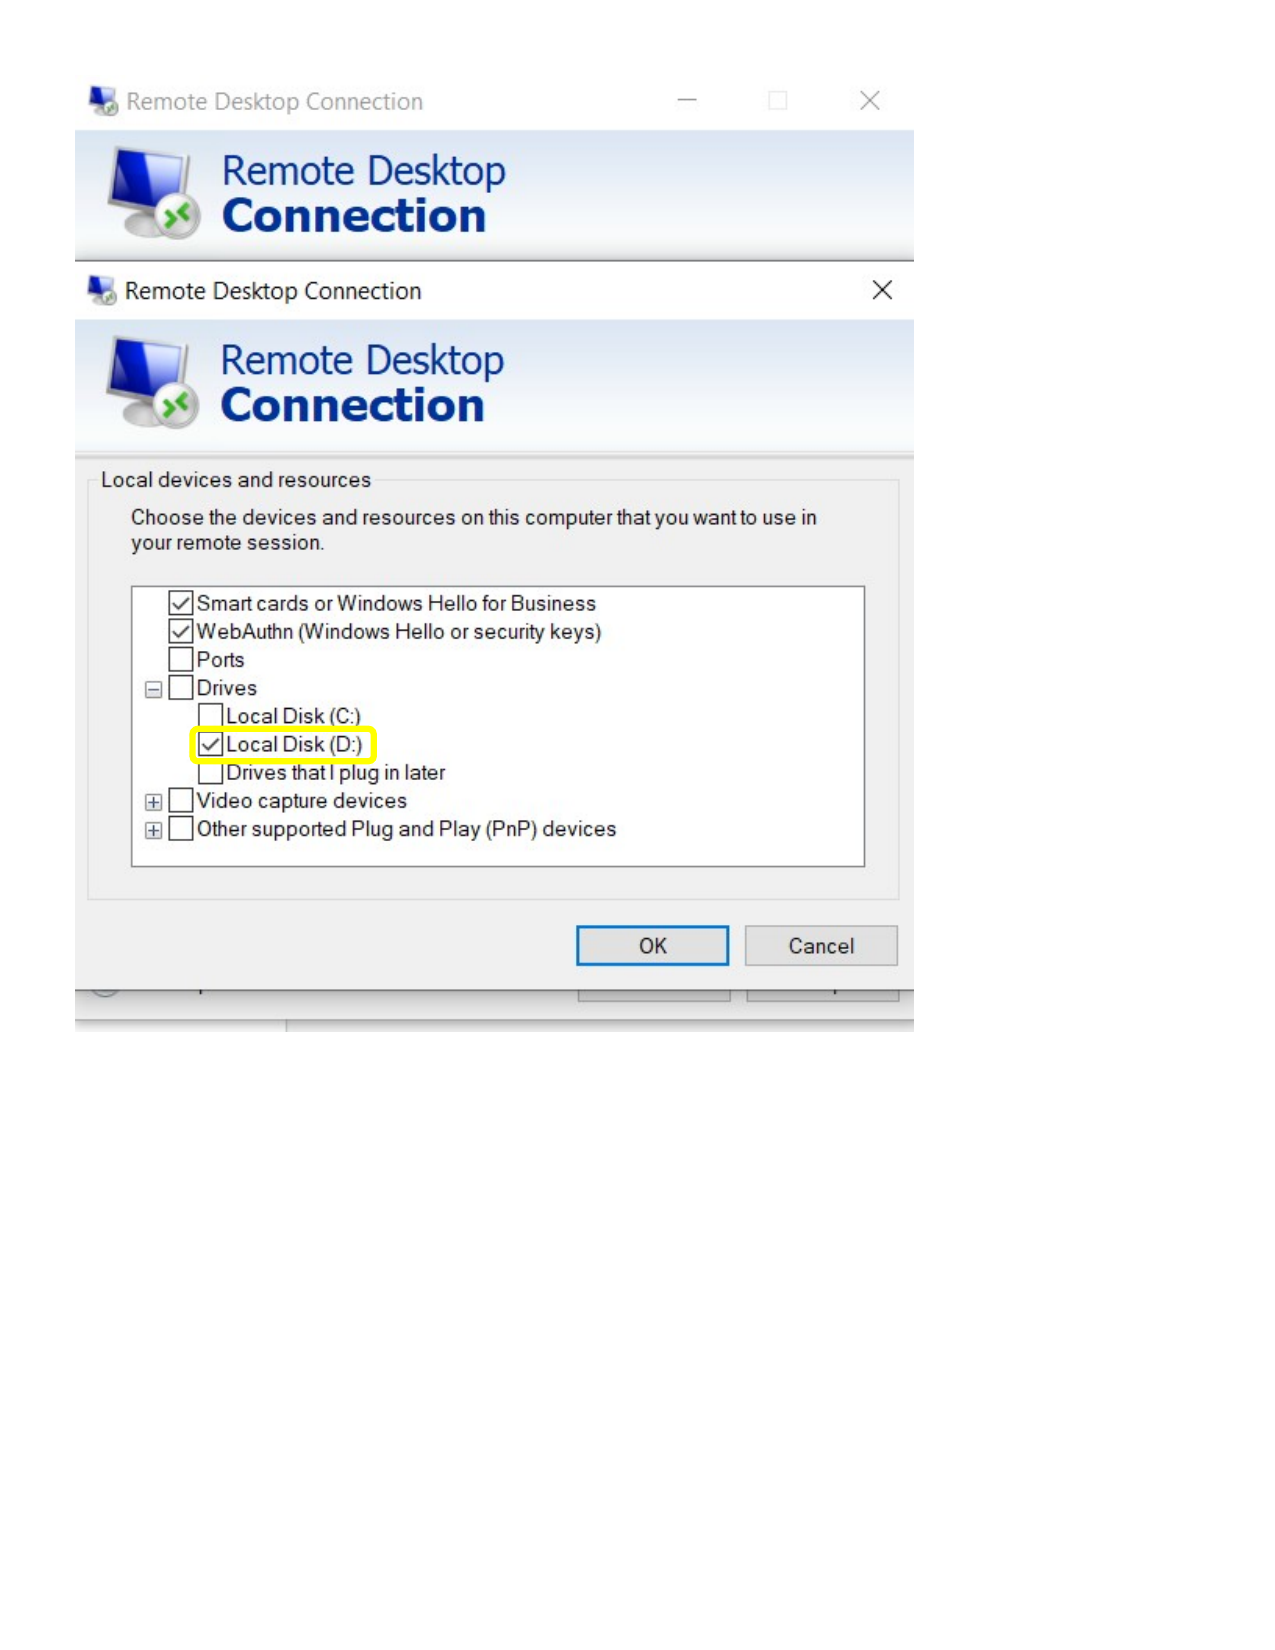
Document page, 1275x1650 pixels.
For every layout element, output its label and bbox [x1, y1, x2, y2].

picture [75, 75, 914, 1032]
